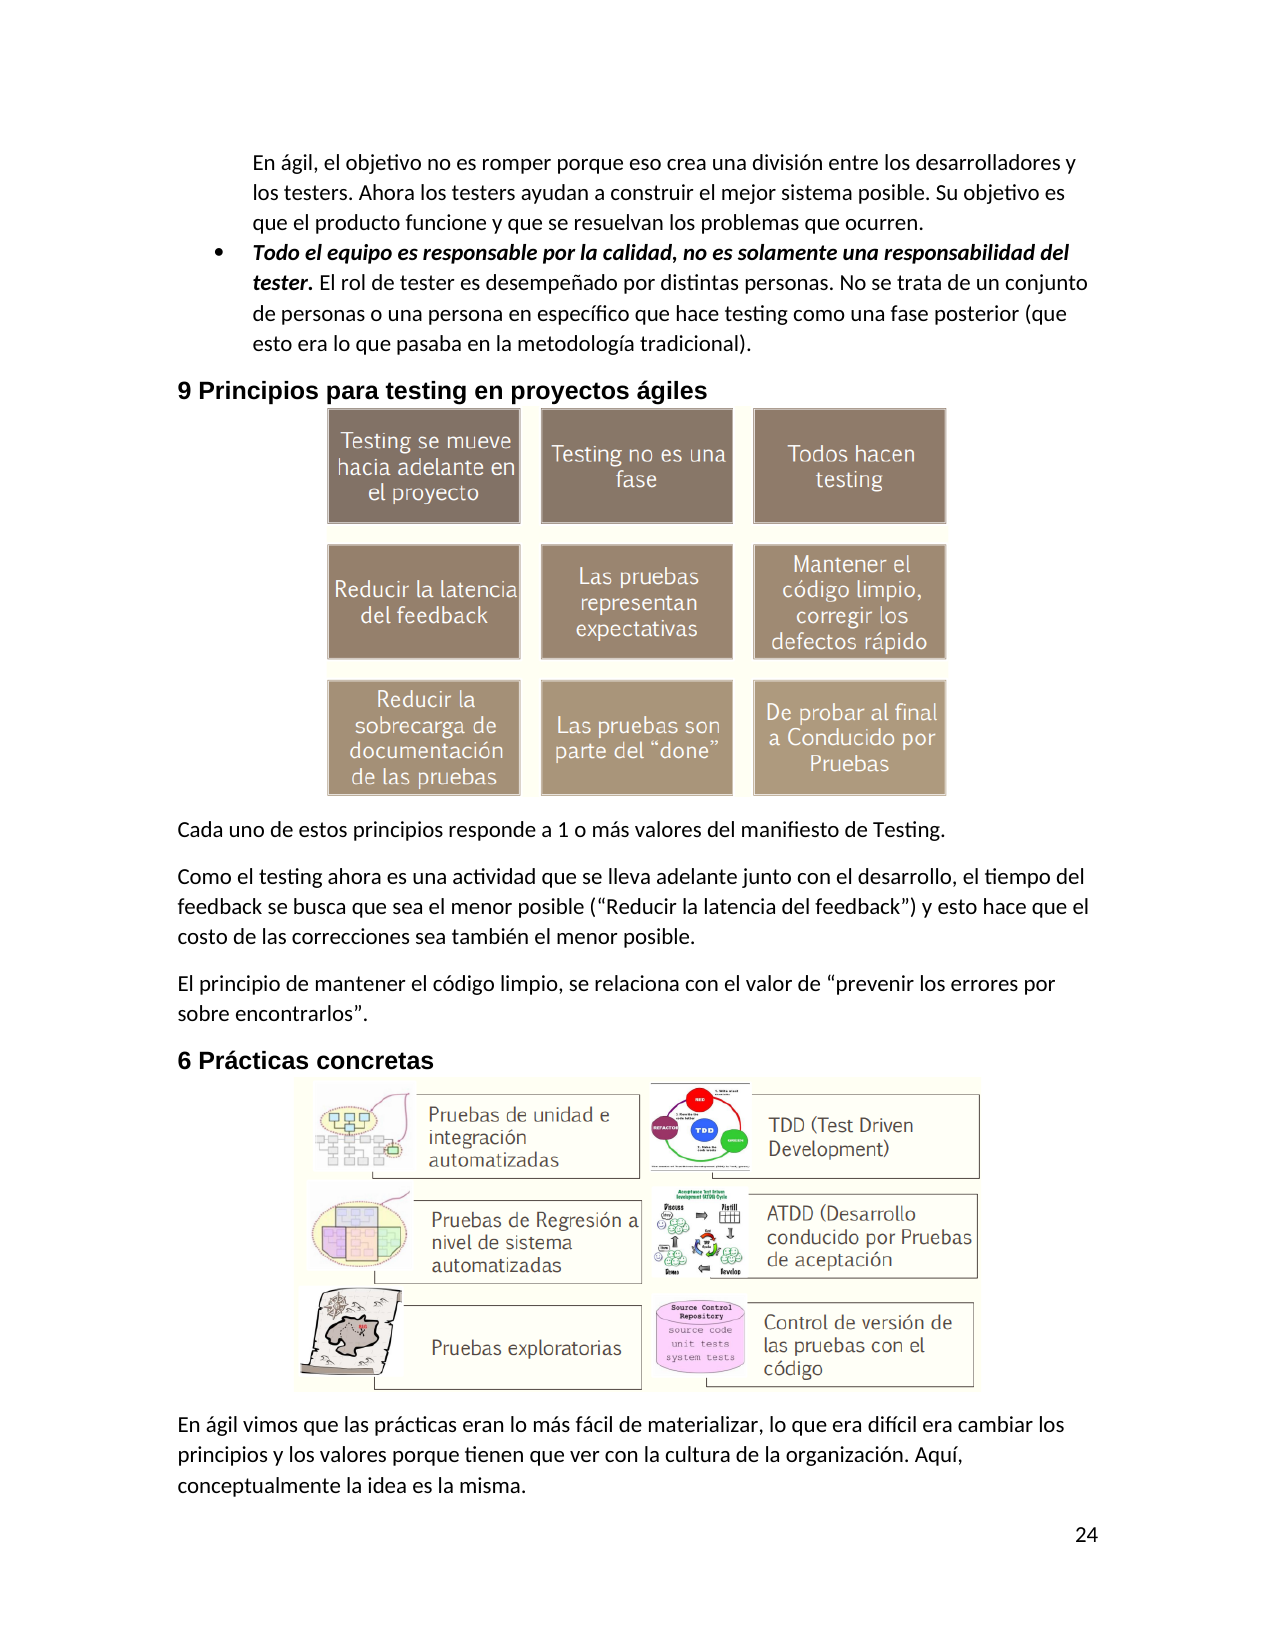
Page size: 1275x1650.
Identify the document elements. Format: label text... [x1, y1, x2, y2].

subtitle 6 Prácticas concretas [177, 1046, 1098, 1075]
subtitle 9 Principios para testing en proyectos ágiles [177, 376, 1098, 404]
text En ágil vimos que las prácticas eran lo más fácil de materializar, lo que era difícil era cambiar los principios y los valores porque tienen que ver con la cultura de la organización. Aquí, conceptualmente la idea es la misma. [177, 1410, 1098, 1499]
list En ágil, el objetivo no es romper porque eso crea una división entre los desarrolladores y los testers. Ahora los testers ayudan a construir el mejor sistema posible. Su objetivo es que el producto funcione y que se resuelvan los problemas que ocurren. [252, 148, 1098, 236]
text El principio de mantener el código limpio, se relaciona con el valor de “prevenir los errores por sobre encontrarlos”. [177, 969, 1098, 1027]
text Cada uno de estos principios responde a 1 o más valores del manifiesto de Testing. [177, 815, 1098, 843]
picture [293, 1077, 982, 1392]
text Como el testing ahora es una actividad que se lleva adelante junto con el desarrollo, el tiempo del feedback se busca que sea el menor posible (“Reducir la latencia del feedback”) y esto hace que el costo de las correcciones sea también el menor posible. [177, 862, 1098, 950]
list Todo el equipo es responsable por la calidad, no es solamente una responsabilidad del tester. El rol de tester es desempeñado por distintas personas. No se trata de un conjunto de personas o una persona en específico que hace testing como una fase posterior (que esto era lo que pasaba en la metodología tradicional). [215, 238, 1098, 357]
picture [326, 406, 949, 797]
